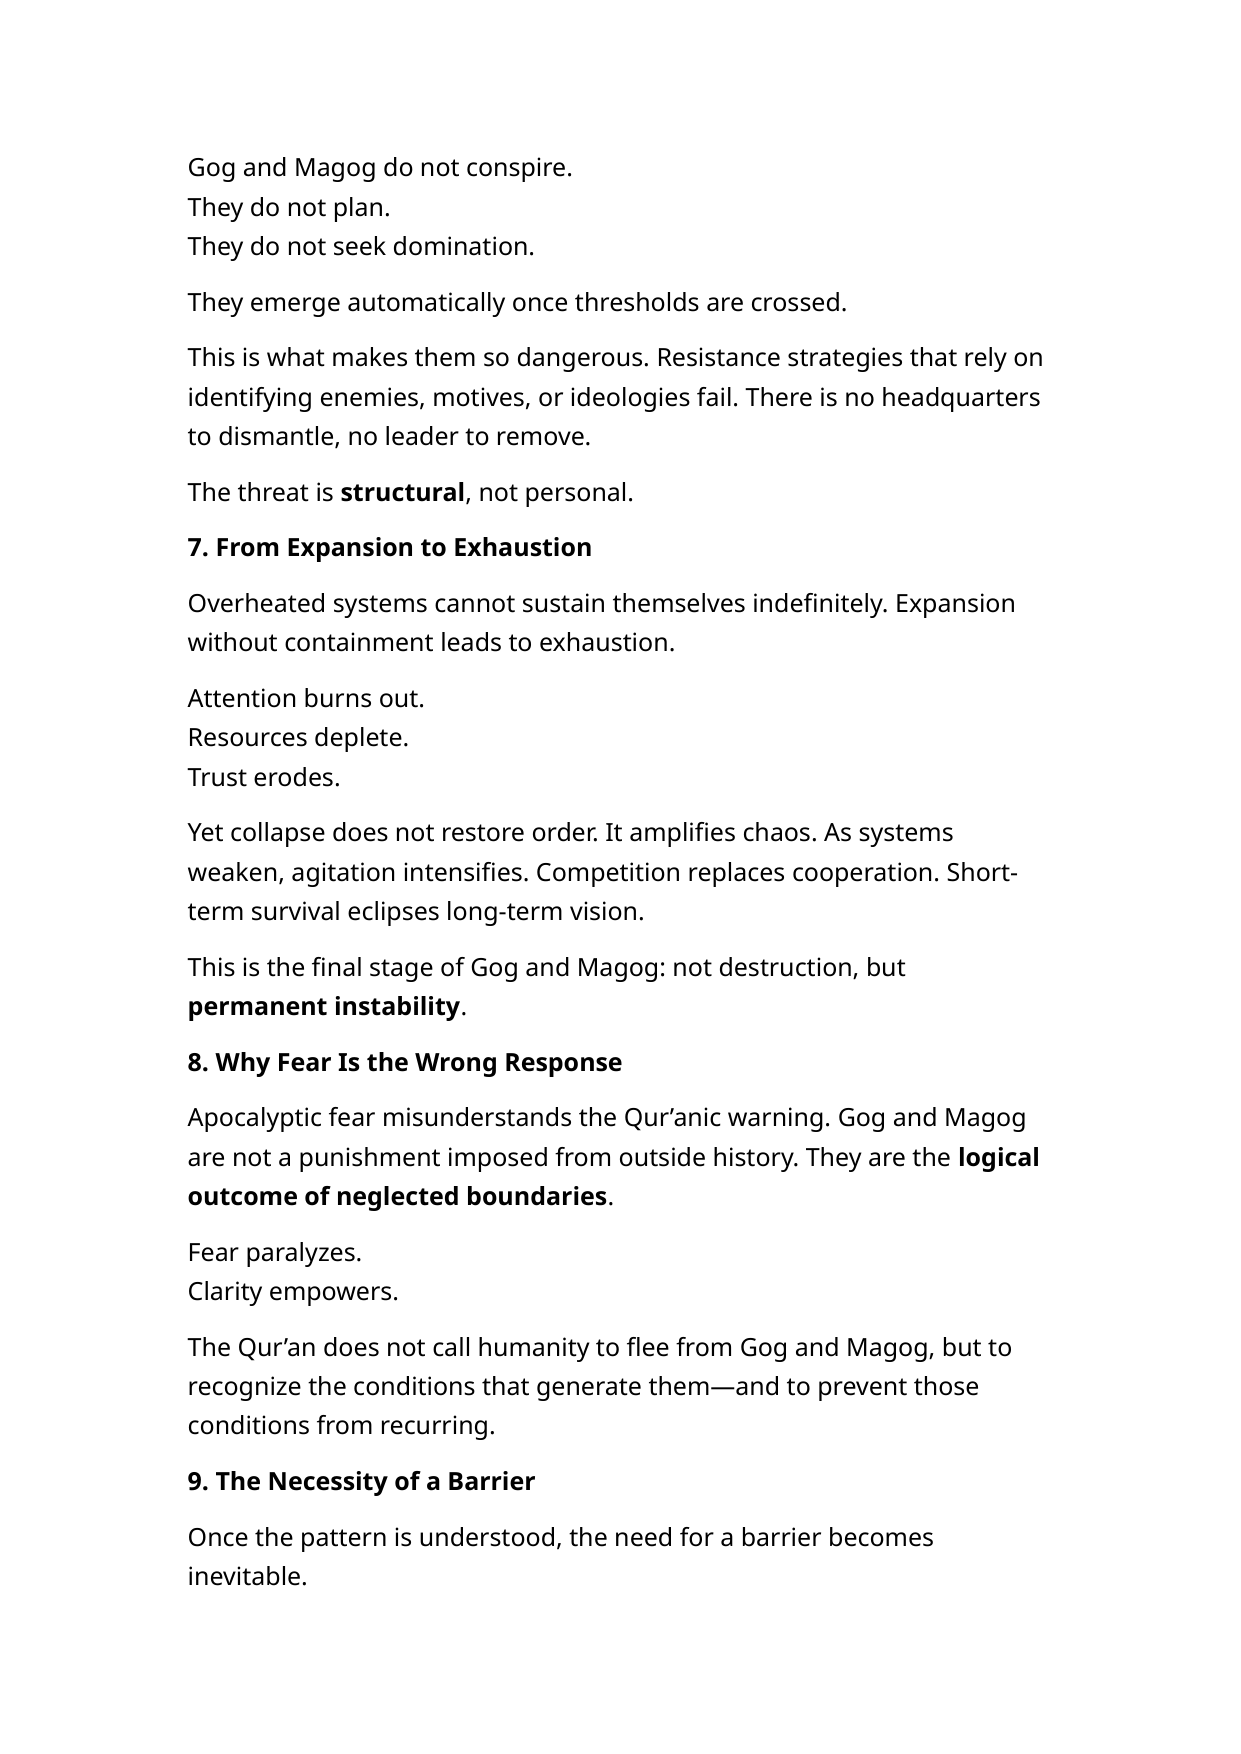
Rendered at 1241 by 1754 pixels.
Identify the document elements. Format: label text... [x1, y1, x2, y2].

text The threat is structural, not personal. [187, 474, 1053, 508]
text Yet collapse does not restore order. It amplifies chaos. As systems weaken, agitation intensifies. Competition replaces cooperation. Short-term survival eclipses long-term vision. [187, 815, 1053, 927]
text The Qur’an does not call humanity to flee from Gog and Magog, but to recognize the conditions that generate them—and to prevent those conditions from recurring. [187, 1329, 1053, 1442]
text 9. The Necessity of a Barrier [187, 1463, 1053, 1497]
text Once the pattern is understood, the need for a barrier becomes inevitable. [187, 1519, 1053, 1592]
text Fear paralyzes. Clarity empowers. [187, 1234, 1053, 1307]
text This is what makes them so dangerous. Resistance strategies that rely on identifying enemies, motives, or ideologies fail. There is no headquarters to dismantle, no leader to remove. [187, 340, 1053, 452]
text Apocalyptic fear misunderstands the Qur’anic warning. Gog and Magog are not a punishment imposed from outside history. They are the logical outcome of neglected boundaries. [187, 1100, 1053, 1212]
text This is the final stage of Gog and Magog: not destruction, but permanent instability. [187, 949, 1053, 1022]
text 7. From Expansion to Exhaustion [187, 530, 1053, 564]
text Attention burns out. Resources deplete. Trust erodes. [187, 681, 1053, 793]
text They emerge automatically once thresholds are crossed. [187, 284, 1053, 318]
text 8. Why Fear Is the Wrong Response [187, 1044, 1053, 1078]
text Gog and Magog do not conspire. They do not plan. They do not seek domination. [187, 150, 1053, 262]
text Overheated systems cannot sustain themselves indefinitely. Expansion without containment leads to exhaustion. [187, 586, 1053, 659]
